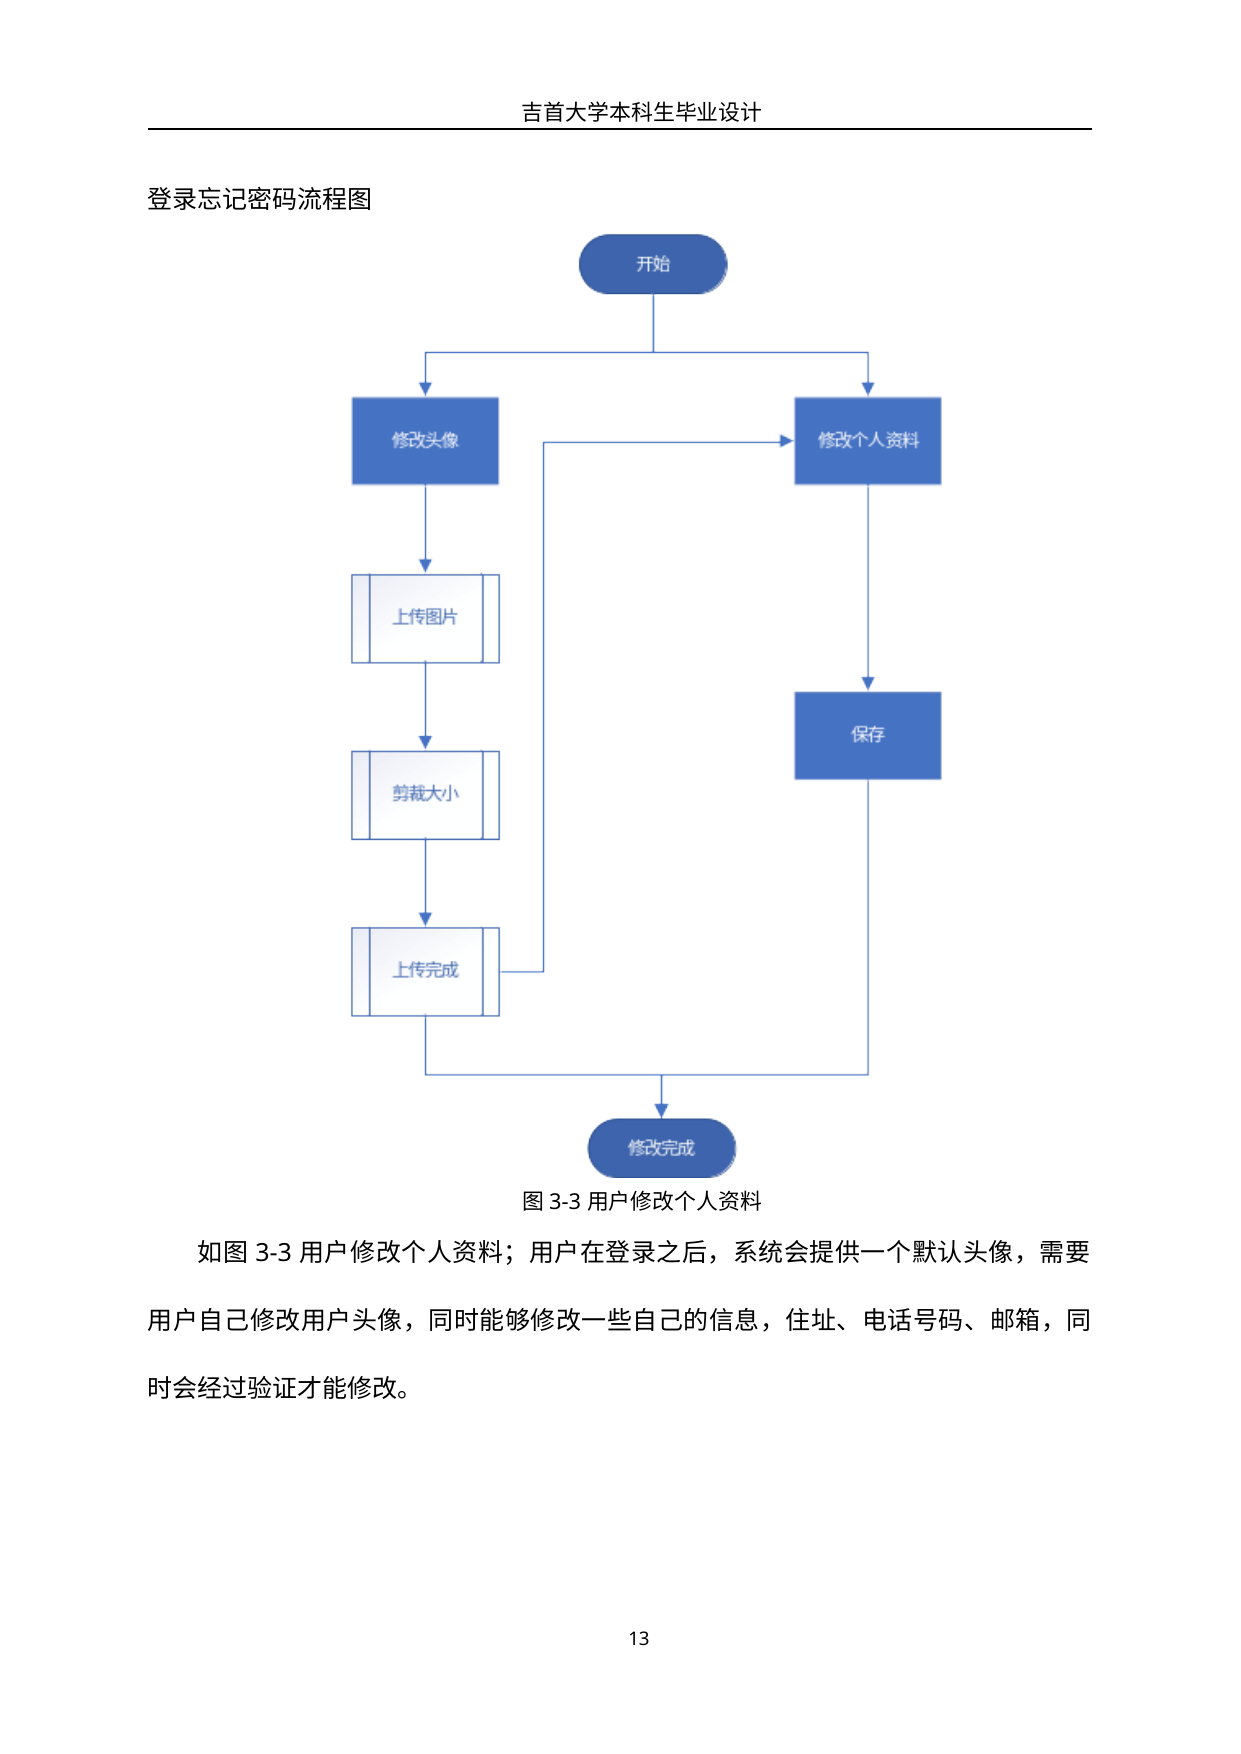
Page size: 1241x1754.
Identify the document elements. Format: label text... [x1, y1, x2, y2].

text 图 3-3 用户修改个人资料 [148, 1183, 1092, 1217]
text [148, 164, 1092, 232]
text 如图 3-3 用户修改个人资料；用户在登录之后，系统会提供一个默认头像，需要用户自己修改用户头像，同时能够修改一些自己的信息，住址、电话号码、邮箱，同时会经过验证才能修改。 [148, 1217, 1092, 1420]
